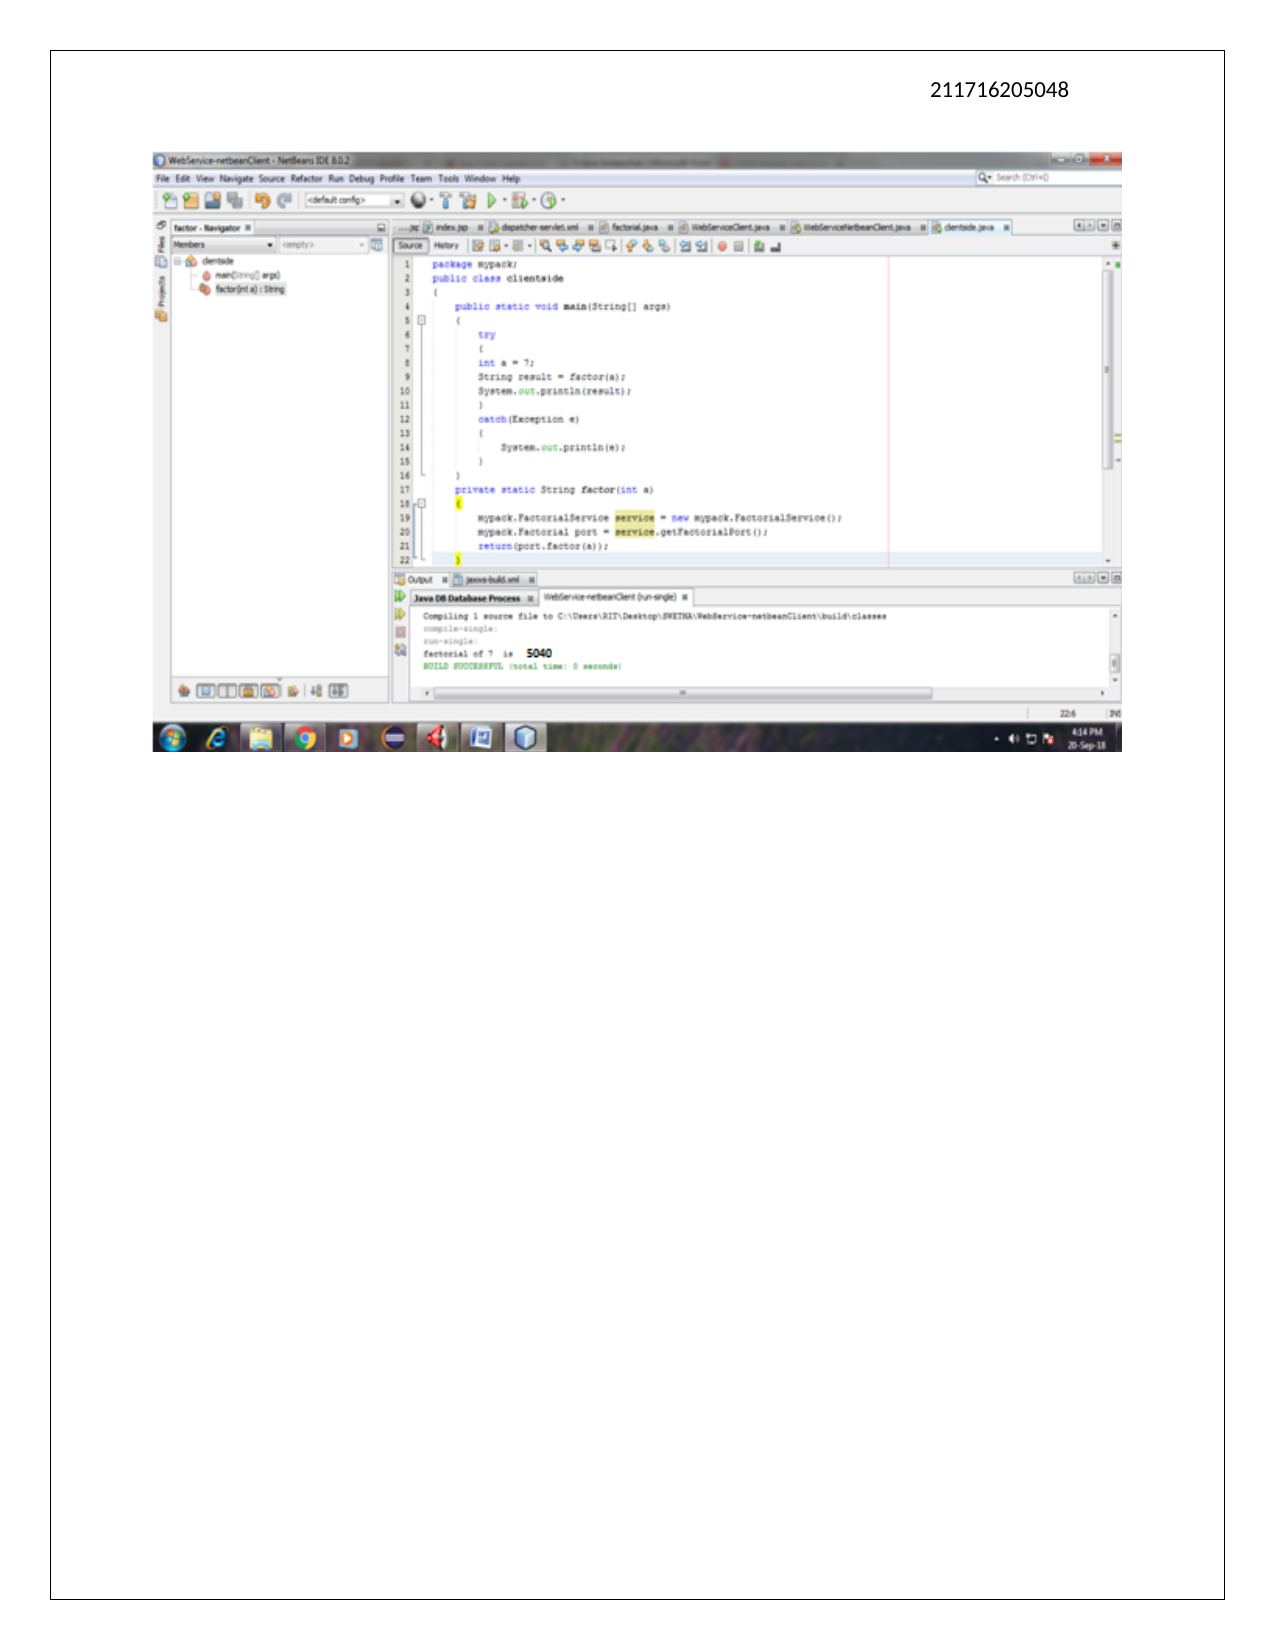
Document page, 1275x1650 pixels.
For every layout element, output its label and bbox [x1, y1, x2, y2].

picture [150, 150, 1122, 752]
